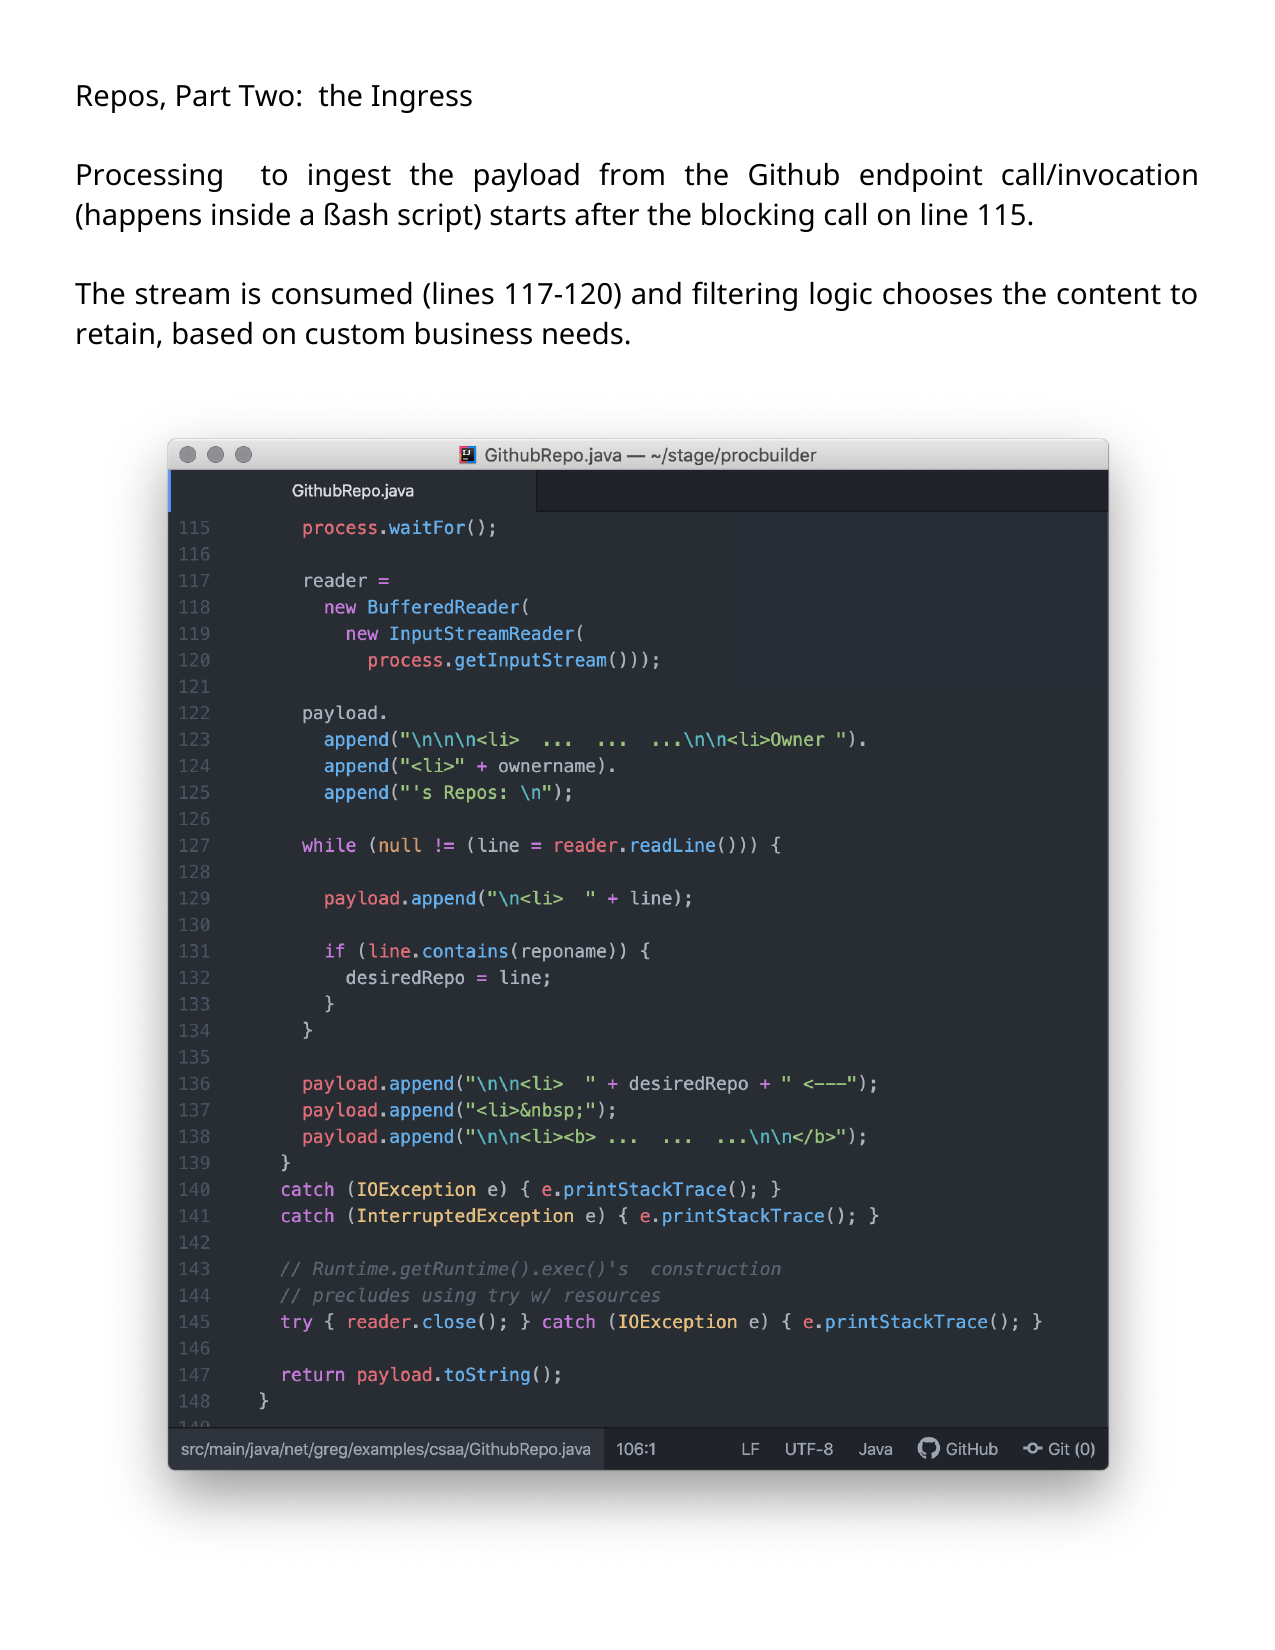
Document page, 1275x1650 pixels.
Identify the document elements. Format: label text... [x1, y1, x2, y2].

text Processing to ingest the payload from the Github endpoint call/invocation (happens inside a ßash script) starts after the blocking call on line 115. [75, 154, 1200, 234]
text Repos, Part Two: the Ingress [75, 75, 1200, 115]
picture [90, 386, 1186, 1573]
text The stream is consumed (lines 117-120) and filtering logic chooses the content to retain, based on custom business needs. [75, 273, 1200, 353]
